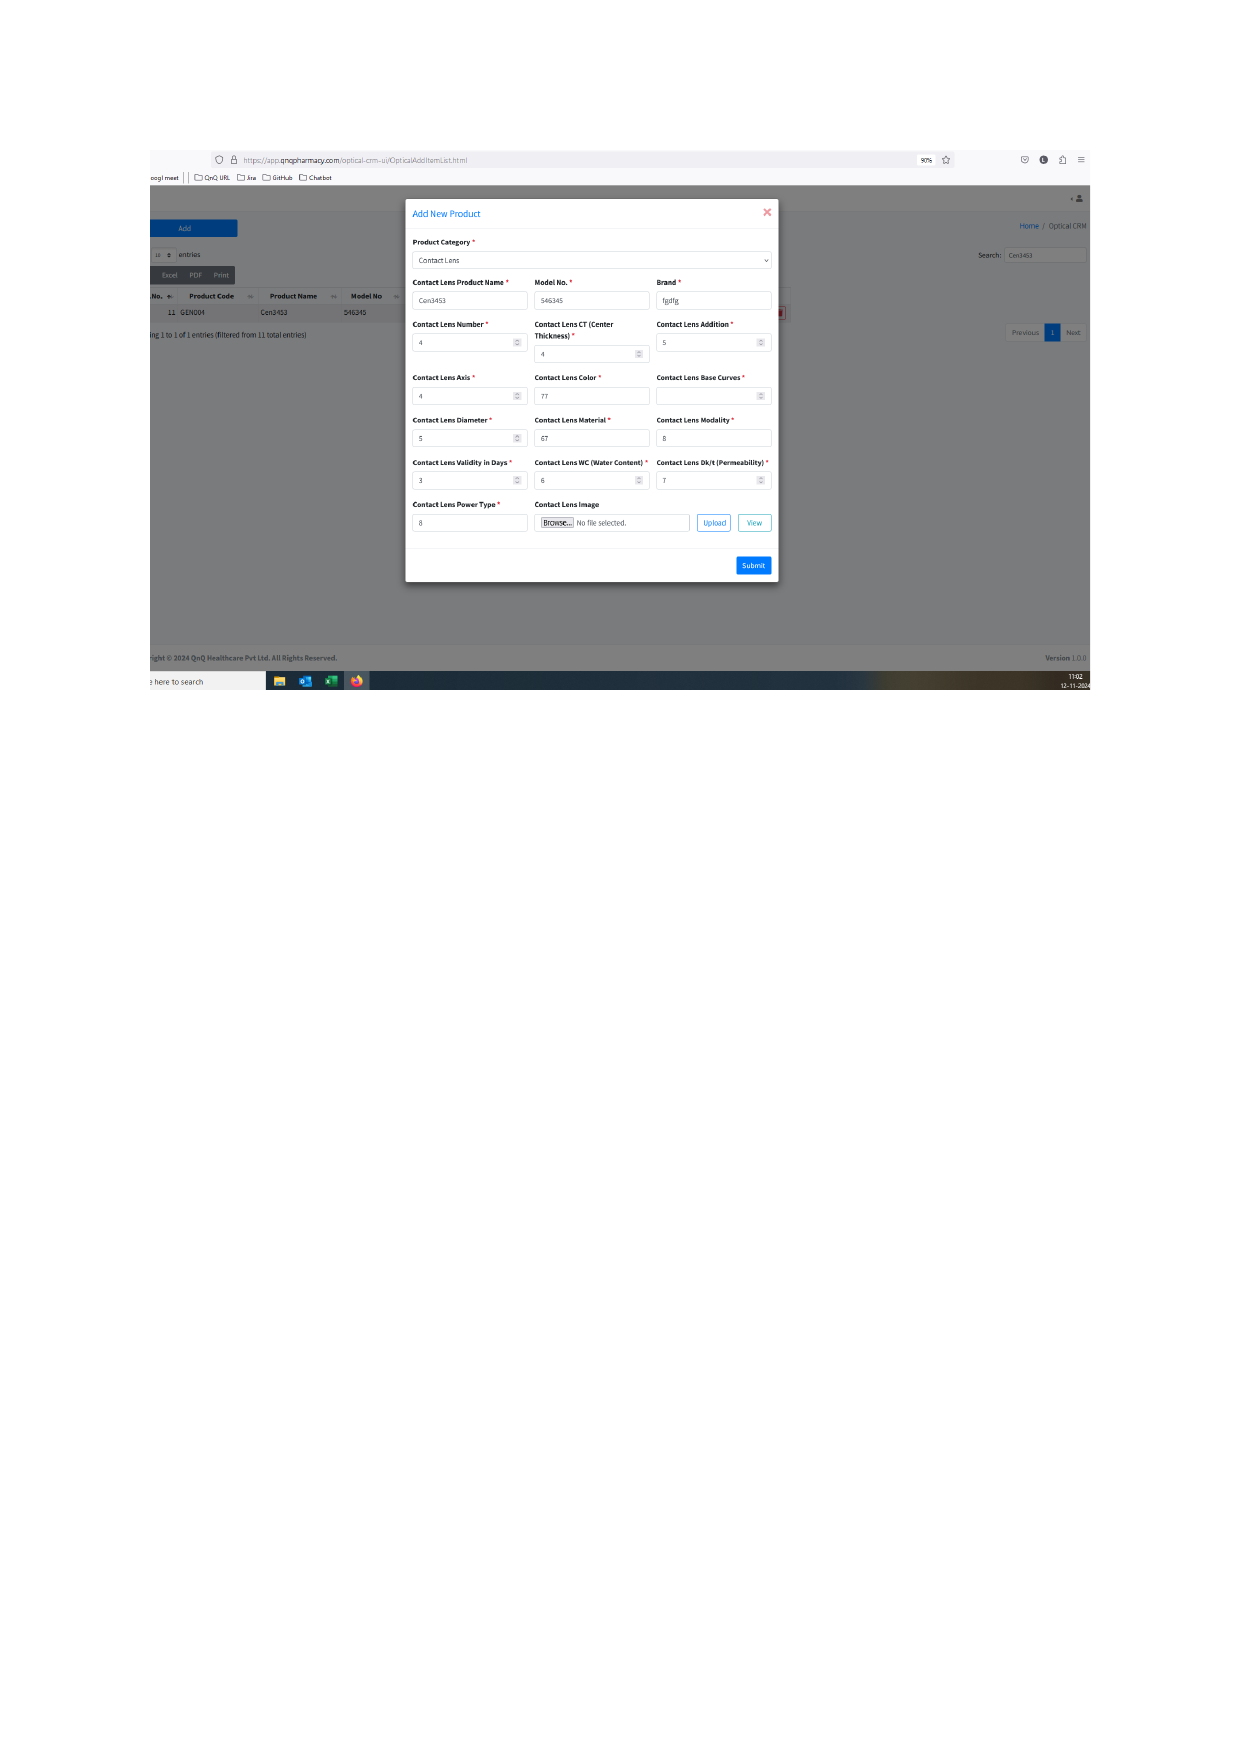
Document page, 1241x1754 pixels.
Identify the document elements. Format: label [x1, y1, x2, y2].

picture [150, 150, 1091, 690]
